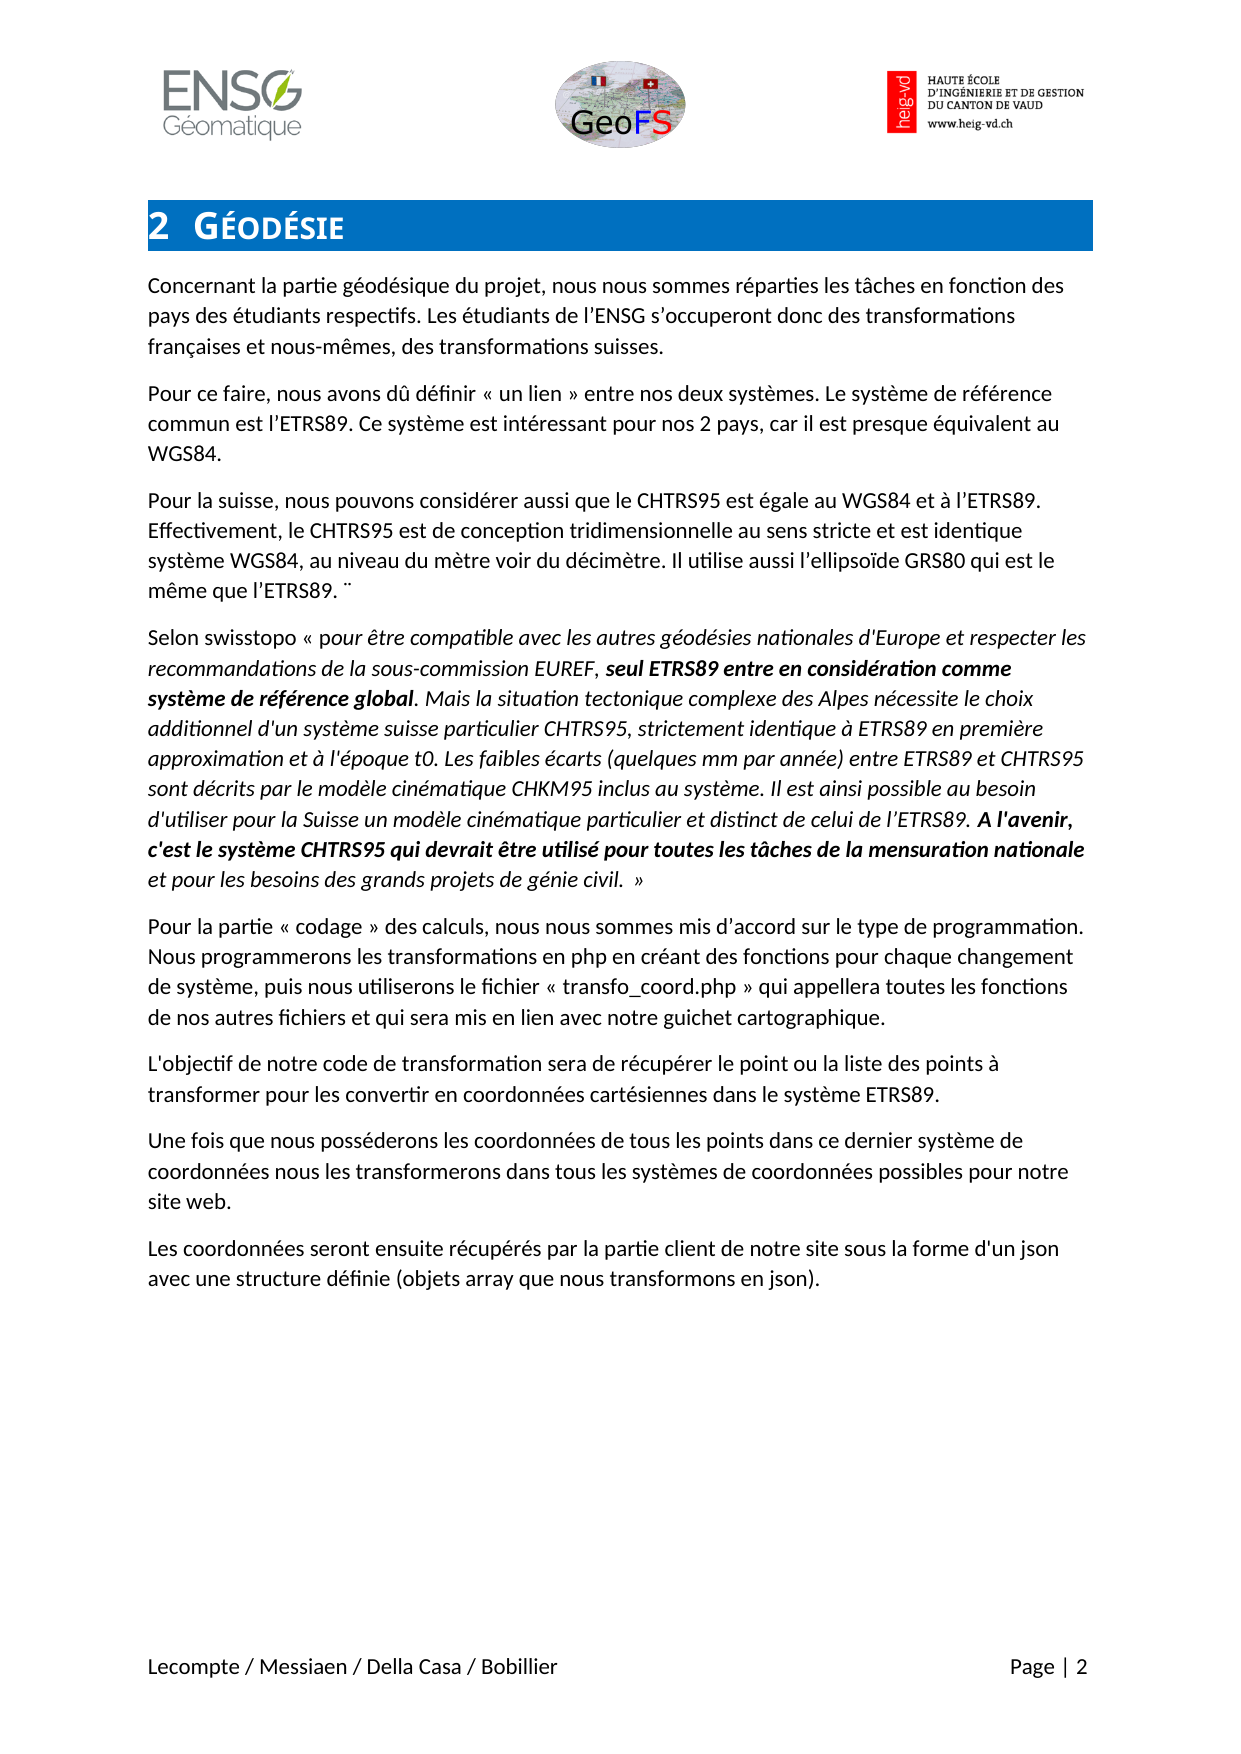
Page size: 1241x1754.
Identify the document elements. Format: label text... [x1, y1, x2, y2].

text Pour ce faire, nous avons dû définir « un lien » entre nos deux systèmes. Le système de référence commun est l’ETRS89. Ce système est intéressant pour nos 2 pays, car il est presque équivalent au WGS84. [148, 379, 1093, 467]
text Concernant la partie géodésique du projet, nous nous sommes réparties les tâches en fonction des pays des étudiants respectifs. Les étudiants de l’ENSG s’occuperont donc des transformations françaises et nous-mêmes, des transformations suisses. [148, 271, 1093, 360]
picture [147, 59, 318, 148]
picture [551, 59, 689, 148]
picture [877, 59, 1093, 148]
subtitle Géodésie [148, 200, 1093, 251]
text Pour la partie « codage » des calculs, nous nous sommes mis d’accord sur le type de programmation. Nous programmerons les transformations en php en créant des fonctions pour chaque changement de système, puis nous utiliserons le fichier « transfo_coord.php » qui appellera toutes les fonctions de nos autres fichiers et qui sera mis en lien avec notre guichet cartographique. [148, 912, 1093, 1031]
text Les coordonnées seront ensuite récupérés par la partie client de notre site sous la forme d'un json avec une structure définie (objets array que nous transformons en json). [148, 1234, 1093, 1292]
text Une fois que nous posséderons les coordonnées de tous les points dans ce dernier système de coordonnées nous les transformerons dans tous les systèmes de coordonnées possibles pour notre site web. [148, 1127, 1093, 1215]
text Pour la suisse, nous pouvons considérer aussi que le CHTRS95 est égale au WGS84 et à l’ETRS89. Effectivement, le CHTRS95 est de conception tridimensionnelle au sens stricte et est identique système WGS84, au niveau du mètre voir du décimètre. Il utilise aussi l’ellipsoïde GRS80 qui est le même que l’ETRS89. ¨ [148, 486, 1093, 605]
text L'objectif de notre code de transformation sera de récupérer le point ou la liste des points à transformer pour les convertir en coordonnées cartésiennes dans le système ETRS89. [148, 1049, 1093, 1108]
text Selon swisstopo « pour être compatible avec les autres géodésies nationales d'Europe et respecter les recommandations de la sous-commission EUREF, seul ETRS89 entre en considération comme système de référence global. Mais la situation tectonique complexe des Alpes nécessite le choix additionnel d'un système suisse particulier CHTRS95, strictement identique à ETRS89 en première approximation et à l'époque t0. Les faibles écarts (quelques mm par année) entre ETRS89 et CHTRS95 sont décrits par le modèle cinématique CHKM95 inclus au système. Il est ainsi possible au besoin d'utiliser pour la Suisse un modèle cinématique particulier et distinct de celui de l’ETRS89. A l'avenir, c'est le système CHTRS95 qui devrait être utilisé pour toutes les tâches de la mensuration nationale et pour les besoins des grands projets de génie civil. » [148, 623, 1093, 893]
